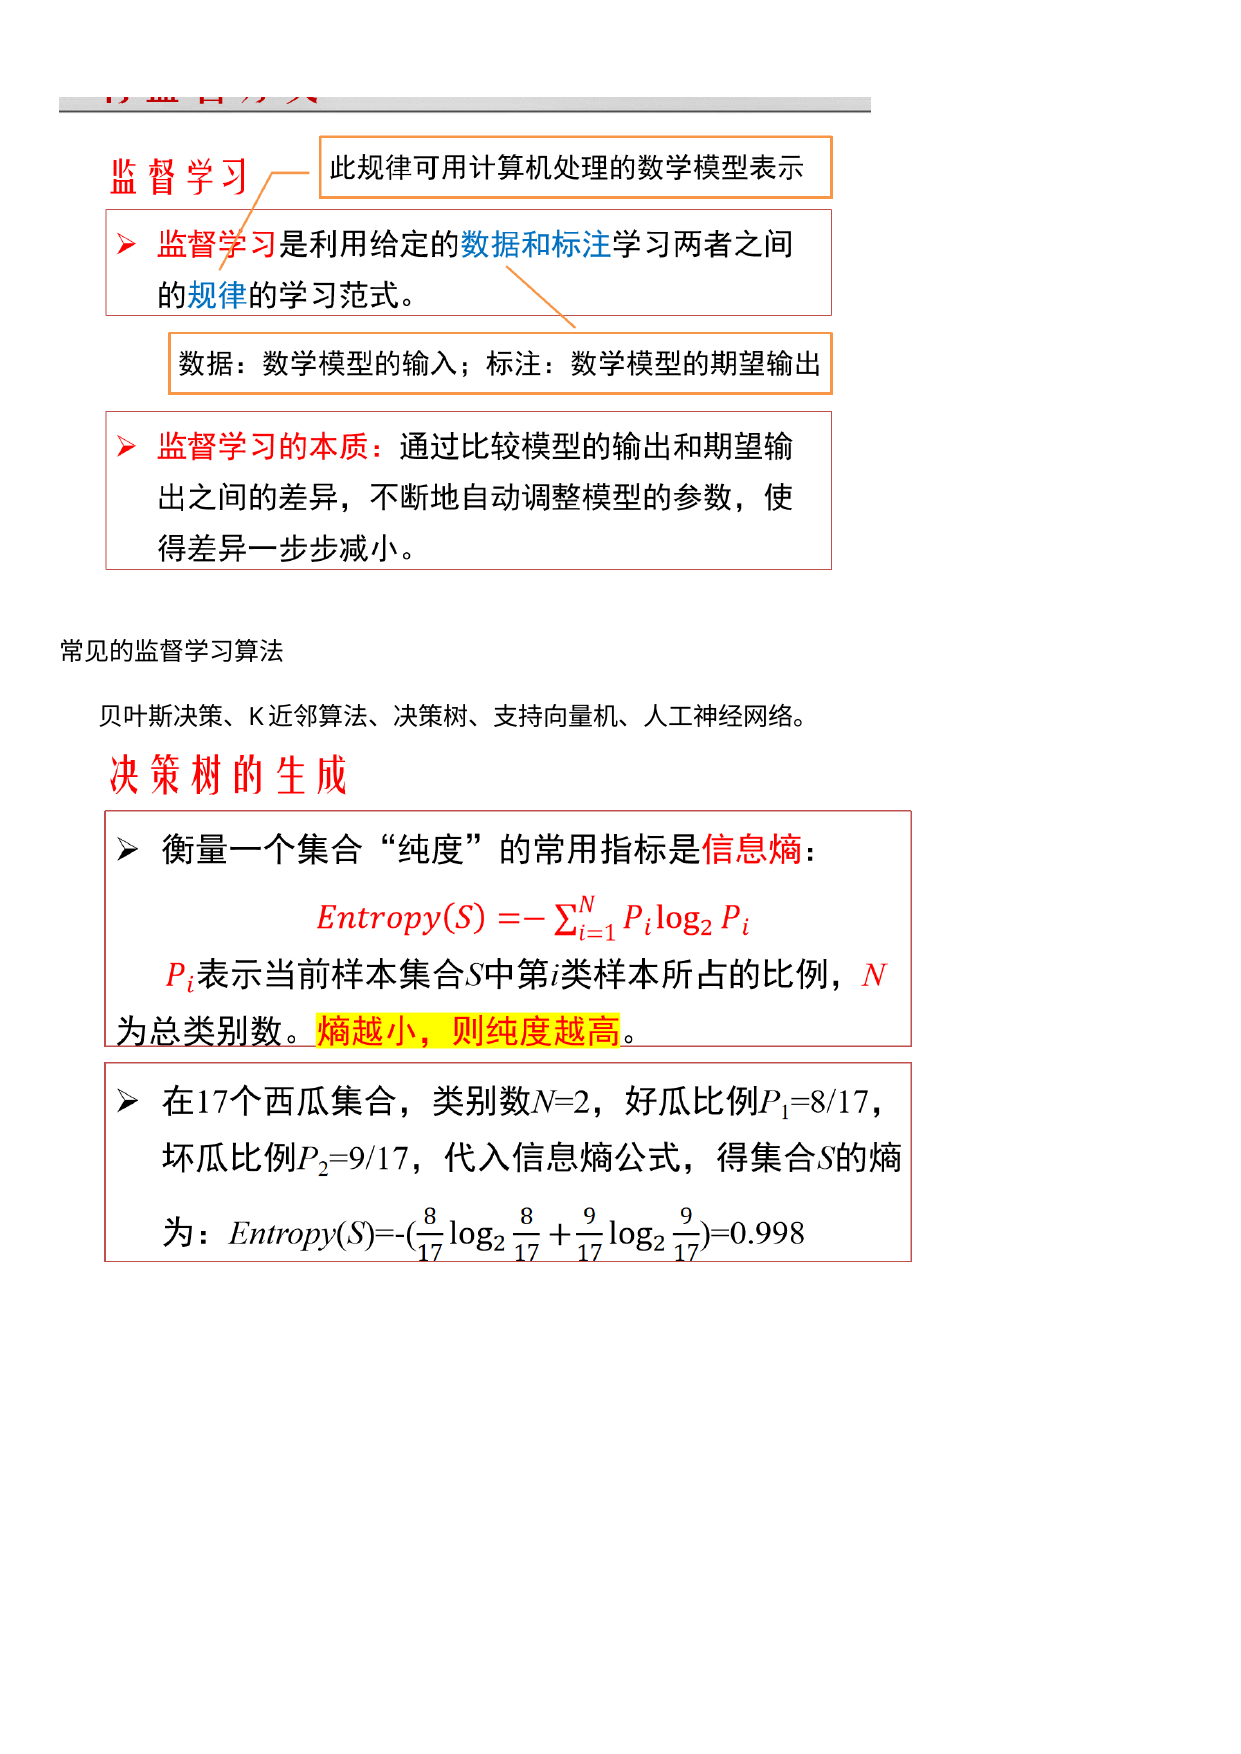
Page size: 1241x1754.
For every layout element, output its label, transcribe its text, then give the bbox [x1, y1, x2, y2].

picture [59, 97, 871, 593]
text 常见的监督学习算法 [59, 617, 1181, 682]
text 贝叶斯决策、K近邻算法、决策树、支持向量机、人工神经网络。 [59, 682, 1181, 747]
picture [59, 747, 968, 1282]
